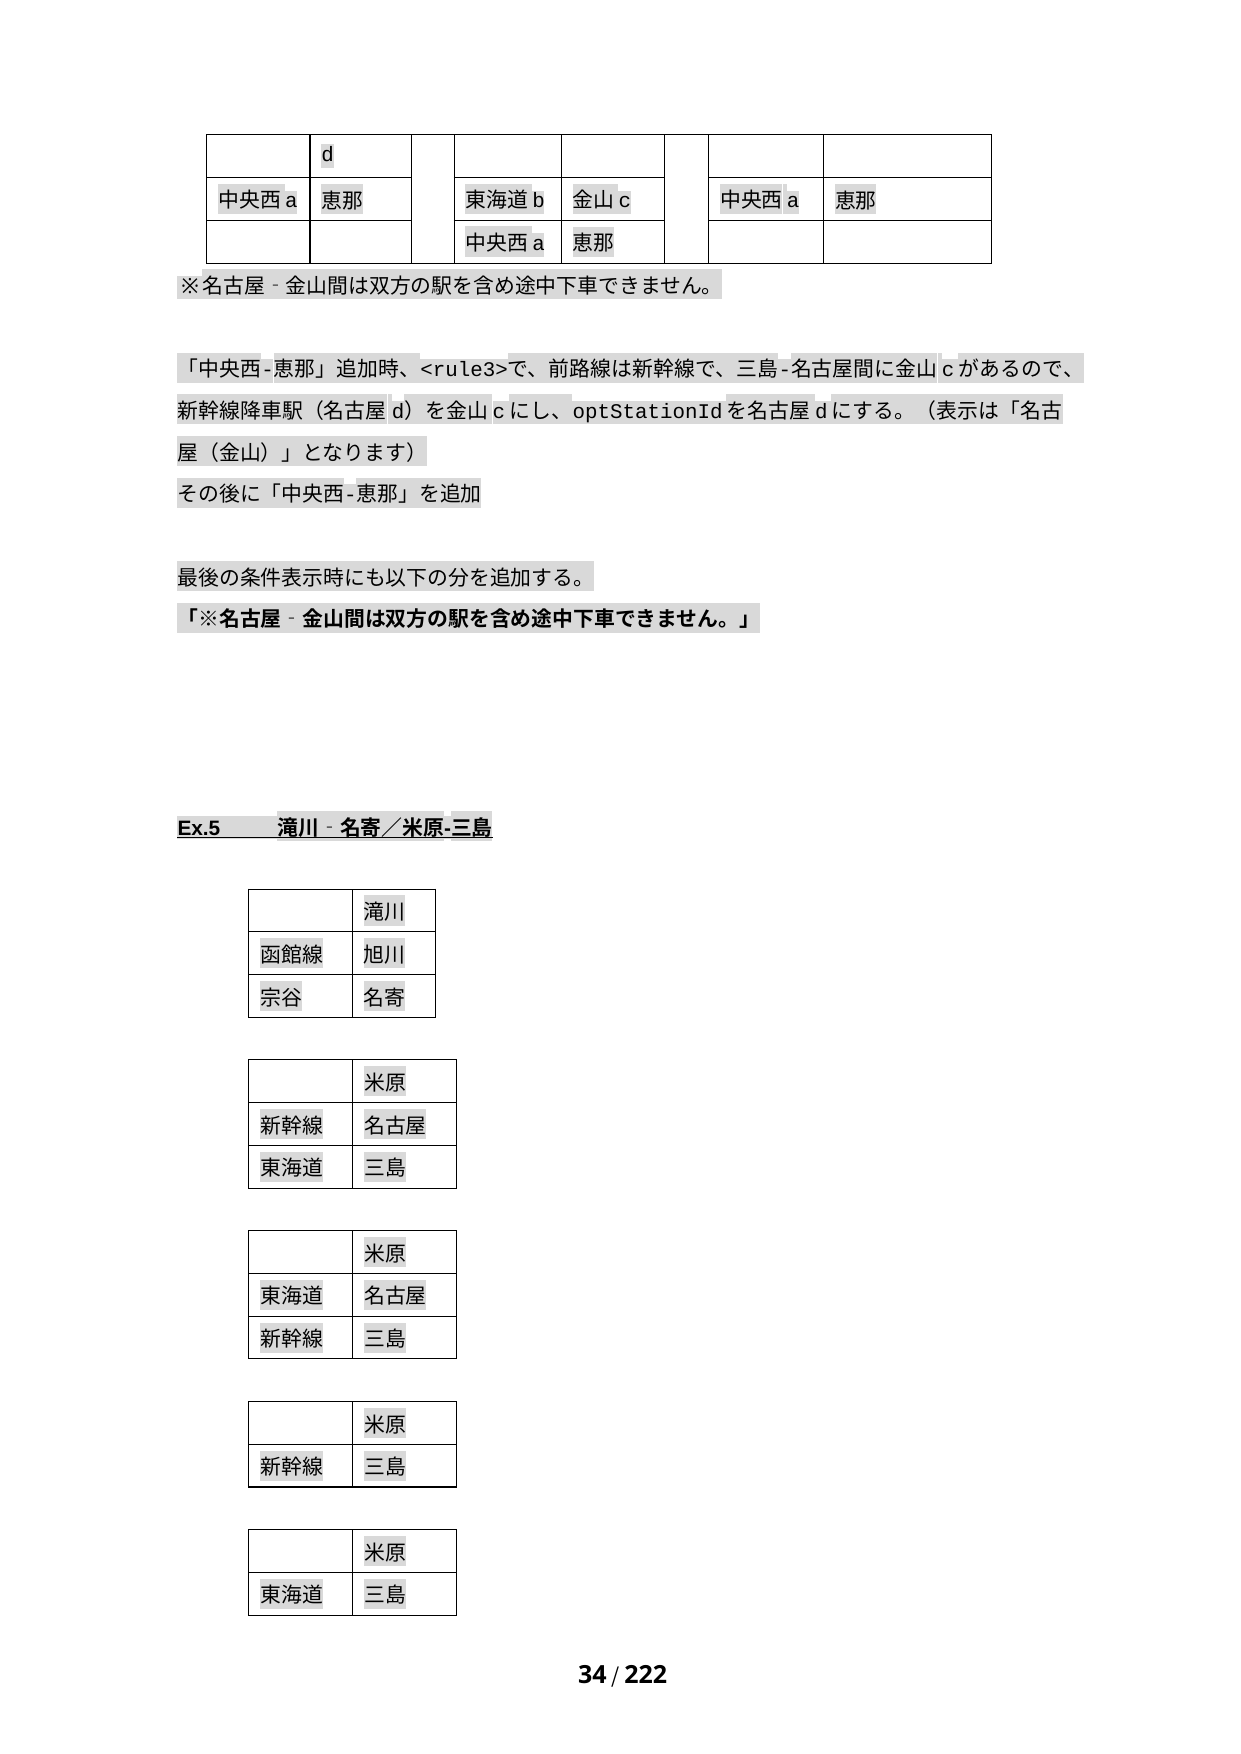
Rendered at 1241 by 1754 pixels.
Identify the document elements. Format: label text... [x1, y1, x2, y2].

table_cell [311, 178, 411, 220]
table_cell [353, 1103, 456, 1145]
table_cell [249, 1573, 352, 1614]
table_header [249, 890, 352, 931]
text 最後の条件表示時にも以下の分を追加する。 [177, 555, 1063, 597]
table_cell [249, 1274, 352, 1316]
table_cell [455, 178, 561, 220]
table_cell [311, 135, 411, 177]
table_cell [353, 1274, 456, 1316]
text その後に「中央西-恵那」を追加 [177, 472, 1063, 513]
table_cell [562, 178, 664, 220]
text 「中央西-恵那」追加時、<rule3>で、前路線は新幹線で、三島-名古屋間に金山cがあるので、新幹線降車駅（名古屋d）を金山cにし、optStationIdを名古屋dにする。（表示は「名古屋（金山）」となります） [177, 347, 1063, 472]
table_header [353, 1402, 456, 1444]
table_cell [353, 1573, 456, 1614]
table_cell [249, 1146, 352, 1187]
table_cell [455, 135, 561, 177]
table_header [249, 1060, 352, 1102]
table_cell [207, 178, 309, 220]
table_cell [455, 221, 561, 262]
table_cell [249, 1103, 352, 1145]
text 「※名古屋‐金山間は双方の駅を含め途中下車できません。」 [177, 597, 1063, 638]
text ※名古屋‐金山間は双方の駅を含め途中下車できません。 [177, 263, 1063, 305]
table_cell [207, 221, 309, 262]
subtitle Ex.5 滝川‐名寄／米原-三島 [177, 805, 1063, 847]
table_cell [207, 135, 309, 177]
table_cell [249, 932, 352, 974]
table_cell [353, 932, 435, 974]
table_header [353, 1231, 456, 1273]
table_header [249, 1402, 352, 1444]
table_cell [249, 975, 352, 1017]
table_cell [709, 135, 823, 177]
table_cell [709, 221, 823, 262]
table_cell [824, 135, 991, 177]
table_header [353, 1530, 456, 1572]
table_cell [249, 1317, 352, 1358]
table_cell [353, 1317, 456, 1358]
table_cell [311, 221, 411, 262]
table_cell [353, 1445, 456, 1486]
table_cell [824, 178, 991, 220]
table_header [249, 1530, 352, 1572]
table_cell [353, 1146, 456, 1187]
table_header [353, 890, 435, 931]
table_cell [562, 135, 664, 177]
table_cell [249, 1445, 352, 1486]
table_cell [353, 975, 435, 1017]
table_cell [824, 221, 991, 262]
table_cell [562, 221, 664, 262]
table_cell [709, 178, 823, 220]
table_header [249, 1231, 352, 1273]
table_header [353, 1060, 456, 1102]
